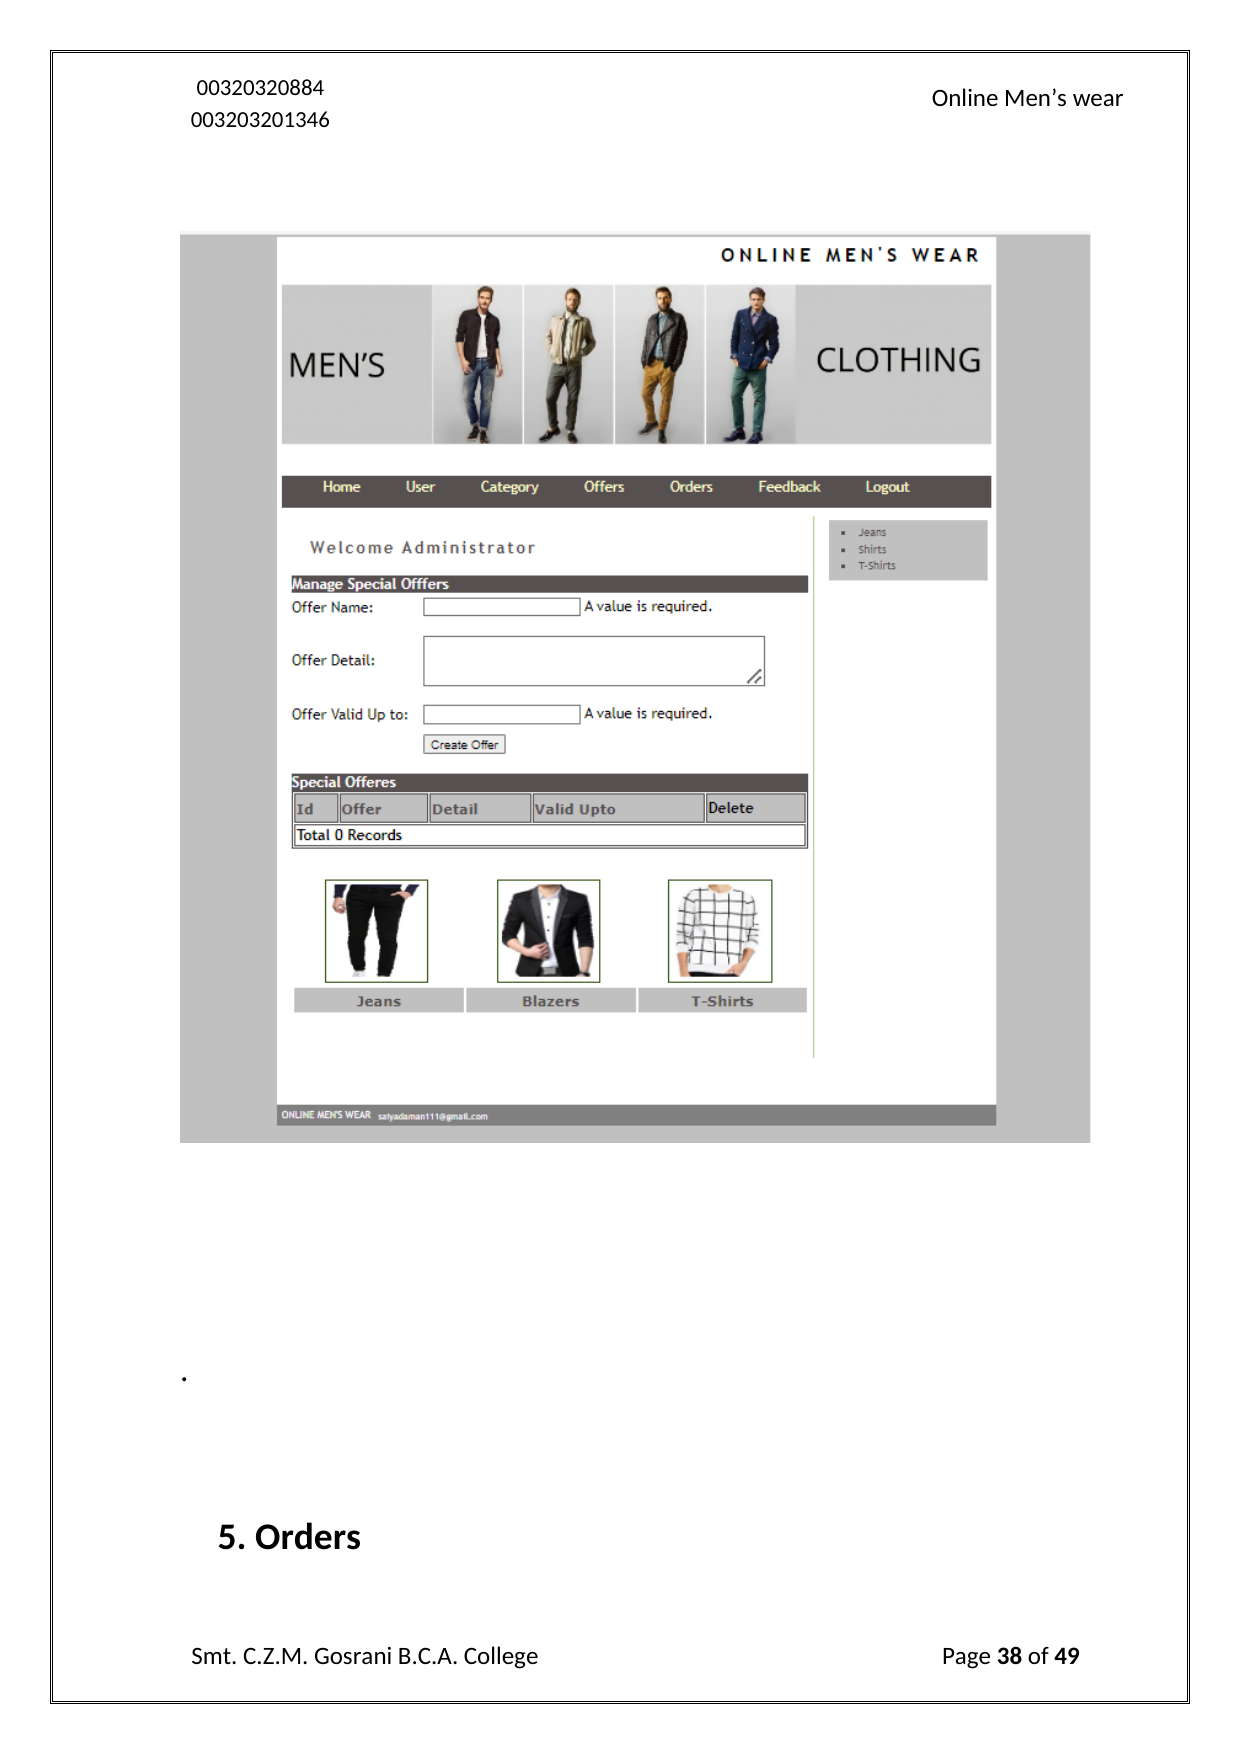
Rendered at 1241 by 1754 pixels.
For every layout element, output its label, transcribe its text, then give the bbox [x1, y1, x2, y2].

text . [180, 1349, 1090, 1390]
list Orders [217, 1513, 1090, 1559]
picture [180, 231, 1091, 1143]
